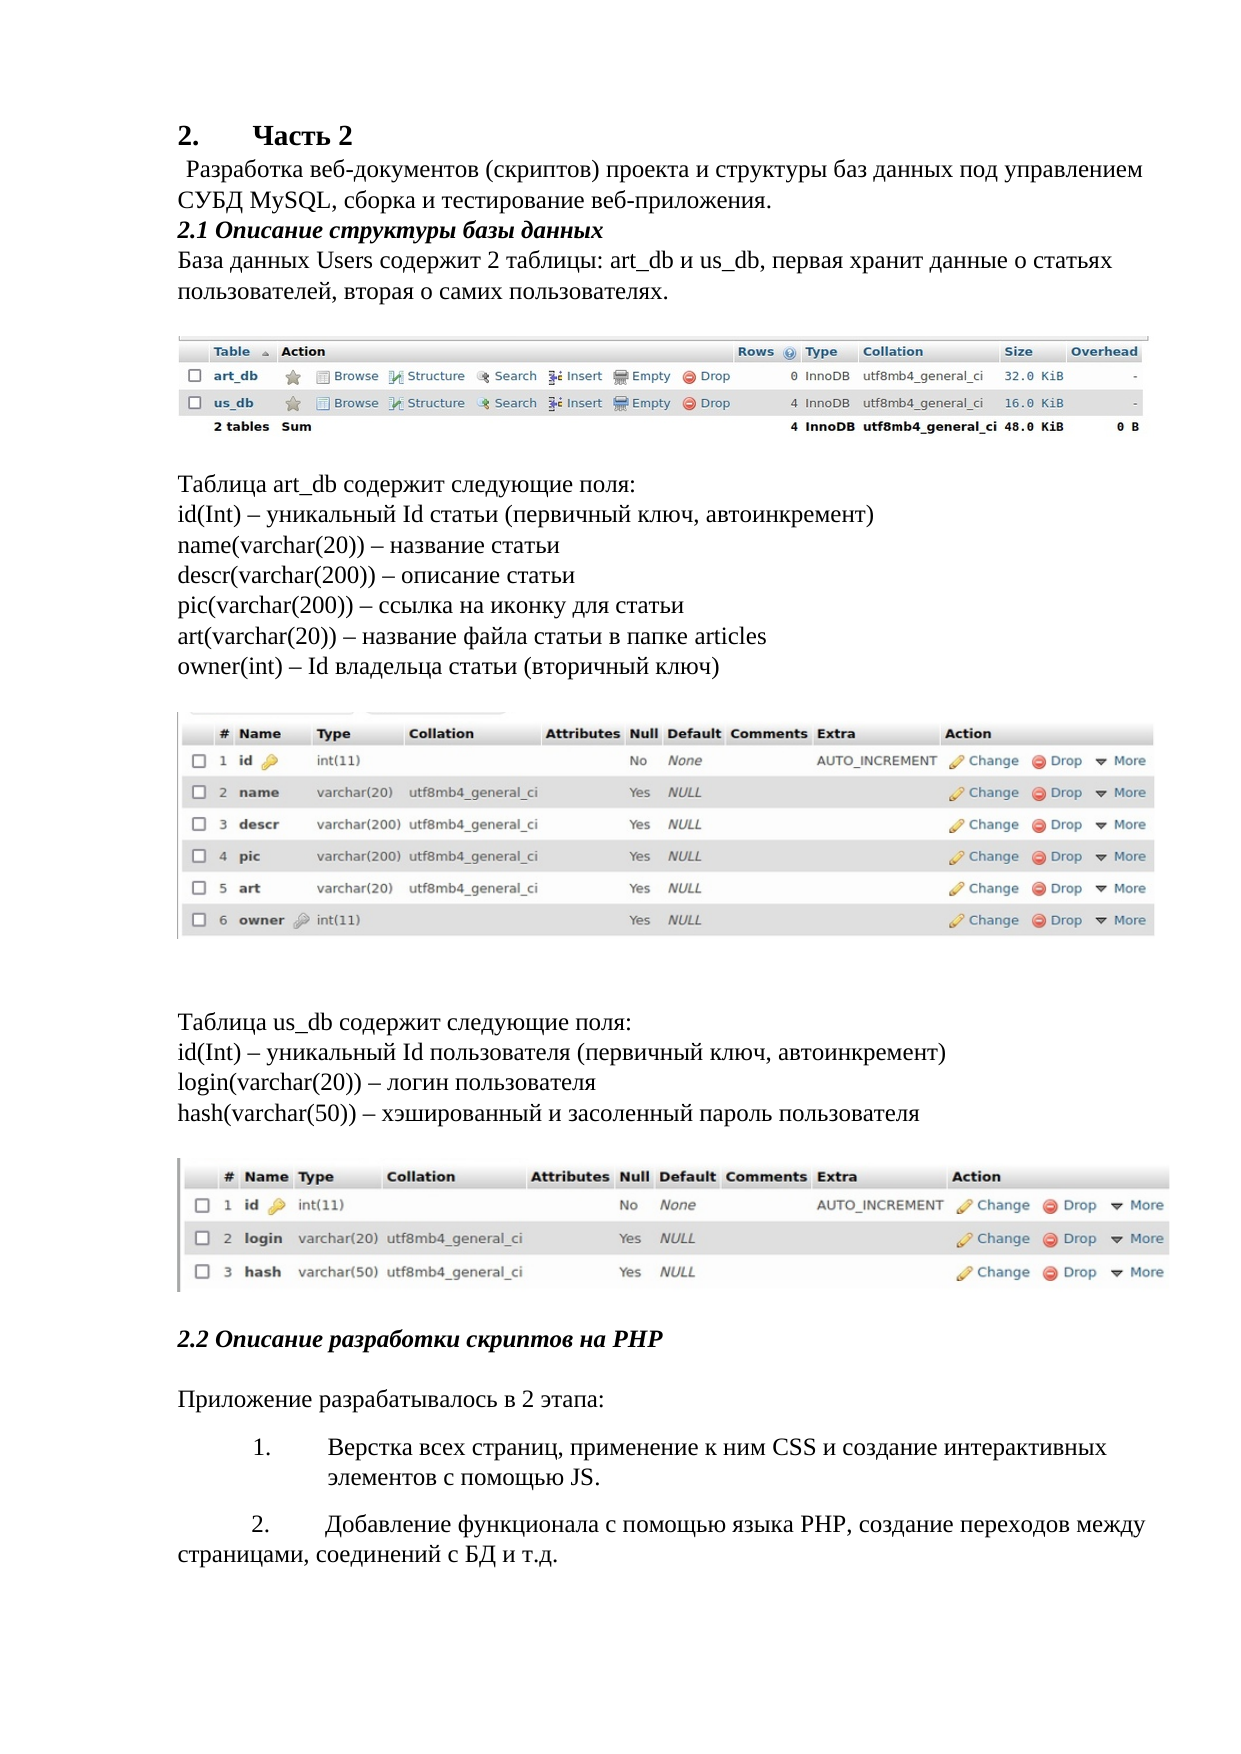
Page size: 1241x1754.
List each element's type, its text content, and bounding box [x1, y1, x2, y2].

text Разработка веб-документов (скриптов) проекта и структуры баз данных под управлением СУБД MySQL, сборка и тестирование веб-приложения. 2.1 Описание структуры базы данных База данных Users содержит 2 таблицы: art_db и us_db, первая хранит данные о статьях пользователей, вторая о самих пользователях. Таблица art_db содержит следующие поля: id(Int) – уникальный Id статьи (первичный ключ, автоинкремент) name(varchar(20)) – название статьи descr(varchar(200)) – описание статьи pic(varchar(200)) – ссылка на иконку для статьи art(varchar(20)) – название файла статьи в папке articles owner(int) – Id владельца статьи (вторичный ключ) Таблица us_db содержит следующие поля: id(Int) – уникальный Id пользователя (первичный ключ, автоинкремент) login(varchar(20)) – логин пользователя hash(varchar(50)) – хэшированный и засоленный пароль пользователя 2.2 Описание разработки скриптов на PHP Приложение разрабатывалось в 2 этапа: [177, 437, 1152, 712]
picture [177, 1158, 1170, 1292]
text Разработка веб-документов (скриптов) проекта и структуры баз данных под управлением СУБД MySQL, сборка и тестирование веб-приложения. 2.1 Описание структуры базы данных База данных Users содержит 2 таблицы: art_db и us_db, первая хранит данные о статьях пользователей, вторая о самих пользователях. Таблица art_db содержит следующие поля: id(Int) – уникальный Id статьи (первичный ключ, автоинкремент) name(varchar(20)) – название статьи descr(varchar(200)) – описание статьи pic(varchar(200)) – ссылка на иконку для статьи art(varchar(20)) – название файла статьи в папке articles owner(int) – Id владельца статьи (вторичный ключ) Таблица us_db содержит следующие поля: id(Int) – уникальный Id пользователя (первичный ключ, автоинкремент) login(varchar(20)) – логин пользователя hash(varchar(50)) – хэшированный и засоленный пароль пользователя 2.2 Описание разработки скриптов на PHP Приложение разрабатывалось в 2 этапа: [177, 154, 1152, 336]
picture [177, 336, 1154, 437]
text Часть 2 [177, 118, 1152, 152]
picture [177, 712, 1156, 939]
text Разработка веб-документов (скриптов) проекта и структуры баз данных под управлением СУБД MySQL, сборка и тестирование веб-приложения. 2.1 Описание структуры базы данных База данных Users содержит 2 таблицы: art_db и us_db, первая хранит данные о статьях пользователей, вторая о самих пользователях. Таблица art_db содержит следующие поля: id(Int) – уникальный Id статьи (первичный ключ, автоинкремент) name(varchar(20)) – название статьи descr(varchar(200)) – описание статьи pic(varchar(200)) – ссылка на иконку для статьи art(varchar(20)) – название файла статьи в папке articles owner(int) – Id владельца статьи (вторичный ключ) Таблица us_db содержит следующие поля: id(Int) – уникальный Id пользователя (первичный ключ, автоинкремент) login(varchar(20)) – логин пользователя hash(varchar(50)) – хэшированный и засоленный пароль пользователя 2.2 Описание разработки скриптов на PHP Приложение разрабатывалось в 2 этапа: [177, 1292, 1152, 1413]
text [177, 1509, 1152, 1629]
list Верстка всех страниц, применение к ним CSS и создание интерактивных элементов с помощью JS. [252, 1432, 1152, 1491]
text Разработка веб-документов (скриптов) проекта и структуры баз данных под управлением СУБД MySQL, сборка и тестирование веб-приложения. 2.1 Описание структуры базы данных База данных Users содержит 2 таблицы: art_db и us_db, первая хранит данные о статьях пользователей, вторая о самих пользователях. Таблица art_db содержит следующие поля: id(Int) – уникальный Id статьи (первичный ключ, автоинкремент) name(varchar(20)) – название статьи descr(varchar(200)) – описание статьи pic(varchar(200)) – ссылка на иконку для статьи art(varchar(20)) – название файла статьи в папке articles owner(int) – Id владельца статьи (вторичный ключ) Таблица us_db содержит следующие поля: id(Int) – уникальный Id пользователя (первичный ключ, автоинкремент) login(varchar(20)) – логин пользователя hash(varchar(50)) – хэшированный и засоленный пароль пользователя 2.2 Описание разработки скриптов на PHP Приложение разрабатывалось в 2 этапа: [177, 939, 1152, 1158]
